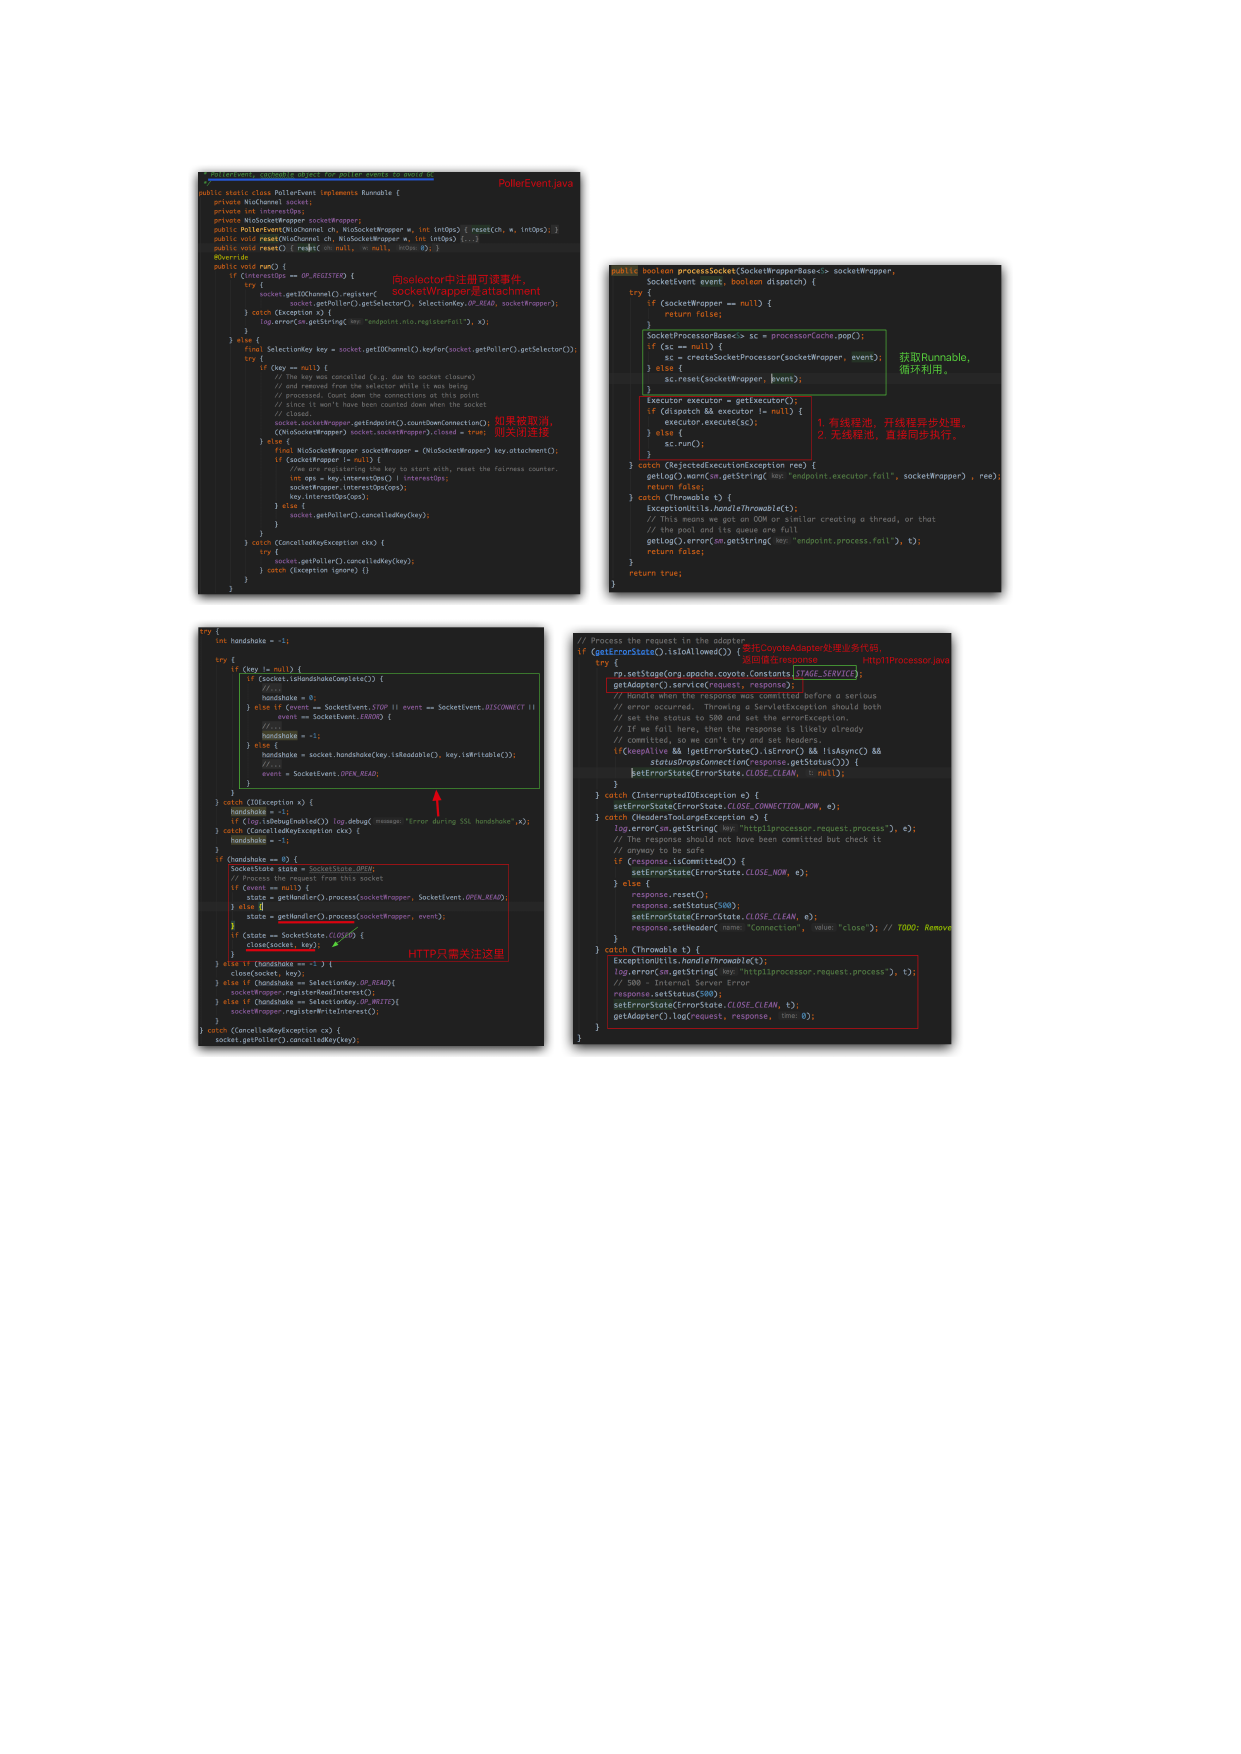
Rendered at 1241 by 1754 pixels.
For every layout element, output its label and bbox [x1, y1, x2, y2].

picture [187, 162, 591, 605]
picture [596, 252, 1013, 605]
picture [560, 620, 964, 1057]
picture [187, 617, 555, 1057]
